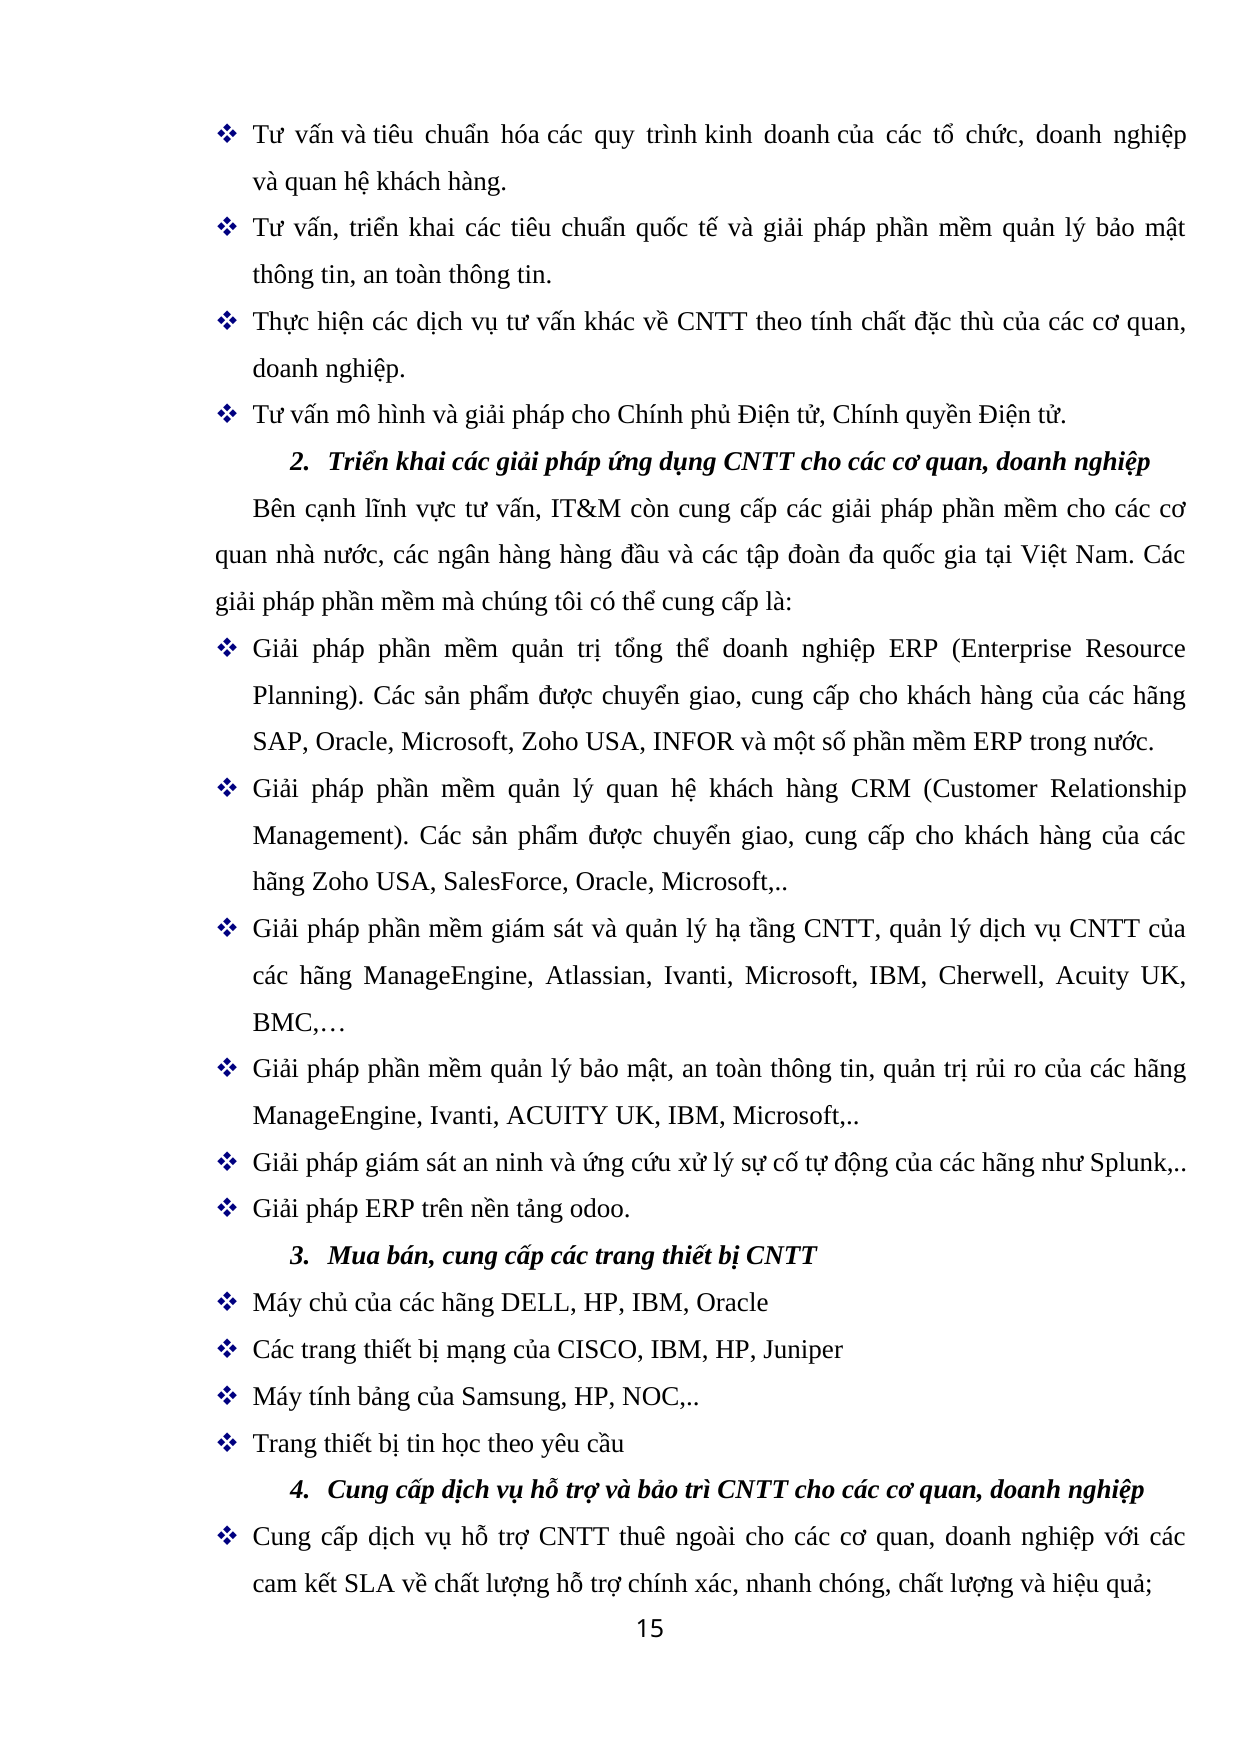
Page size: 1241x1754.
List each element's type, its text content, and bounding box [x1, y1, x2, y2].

list Tư vấn mô hình và giải pháp cho Chính phủ Điện tử, Chính quyền Điện tử. [215, 398, 1188, 430]
list Tư vấn, triển khai các tiêu chuẩn quốc tế và giải pháp phần mềm quản lý bảo mật thông tin, an toàn thông tin. [215, 212, 1188, 289]
list Giải pháp ERP trên nền tảng odoo. [215, 1193, 1188, 1224]
list Giải pháp phần mềm quản lý quan hệ khách hàng CRM (Customer Relationship Management). Các sản phẩm được chuyển giao, cung cấp cho khách hàng của các hãng Zoho USA, SalesForce, Oracle, Microsoft,.. [215, 772, 1188, 897]
list Cung cấp dịch vụ hỗ trợ CNTT thuê ngoài cho các cơ quan, doanh nghiệp với các cam kết SLA về chất lượng hỗ trợ chính xác, nhanh chóng, chất lượng và hiệu quả; [215, 1520, 1188, 1598]
list Máy tính bảng của Samsung, HP, NOC,.. [215, 1380, 1188, 1411]
list Giải pháp phần mềm giám sát và quản lý hạ tầng CNTT, quản lý dịch vụ CNTT của các hãng ManageEngine, Atlassian, Ivanti, Microsoft, IBM, Cherwell, Acuity UK, BMC,… [215, 912, 1188, 1037]
list Thực hiện các dịch vụ tư vấn khác về CNTT theo tính chất đặc thù của các cơ quan, doanh nghiệp. [215, 305, 1188, 383]
subtitle Cung cấp dịch vụ hỗ trợ và bảo trì CNTT cho các cơ quan, doanh nghiệp [290, 1474, 1188, 1505]
list Các trang thiết bị mạng của CISCO, IBM, HP, Juniper [215, 1333, 1188, 1364]
list Tư vấn và tiêu chuẩn hóa các quy trình kinh doanh của các tổ chức, doanh nghiệp và quan hệ khách hàng. [215, 118, 1188, 196]
list Bên cạnh lĩnh vực tư vấn, IT&M còn cung cấp các giải pháp phần mềm cho các cơ quan nhà nước, các ngân hàng hàng đầu và các tập đoàn đa quốc gia tại Việt Nam. Các giải pháp phần mềm mà chúng tôi có thể cung cấp là: [215, 492, 1188, 616]
list Giải pháp phần mềm quản lý bảo mật, an toàn thông tin, quản trị rủi ro của các hãng ManageEngine, Ivanti, ACUITY UK, IBM, Microsoft,.. [215, 1052, 1188, 1130]
subtitle Triển khai các giải pháp ứng dụng CNTT cho các cơ quan, doanh nghiệp [290, 445, 1188, 476]
list Giải pháp giám sát an ninh và ứng cứu xử lý sự cố tự động của các hãng như Splunk,.. [215, 1146, 1188, 1177]
subtitle Mua bán, cung cấp các trang thiết bị CNTT [290, 1239, 1188, 1271]
list Máy chủ của các hãng DELL, HP, IBM, Oracle [215, 1286, 1188, 1317]
list Giải pháp phần mềm quản trị tổng thể doanh nghiệp ERP (Enterprise Resource Planning). Các sản phẩm được chuyển giao, cung cấp cho khách hàng của các hãng SAP, Oracle, Microsoft, Zoho USA, INFOR và một số phần mềm ERP trong nước. [215, 632, 1188, 757]
list Trang thiết bị tin học theo yêu cầu [215, 1427, 1188, 1458]
